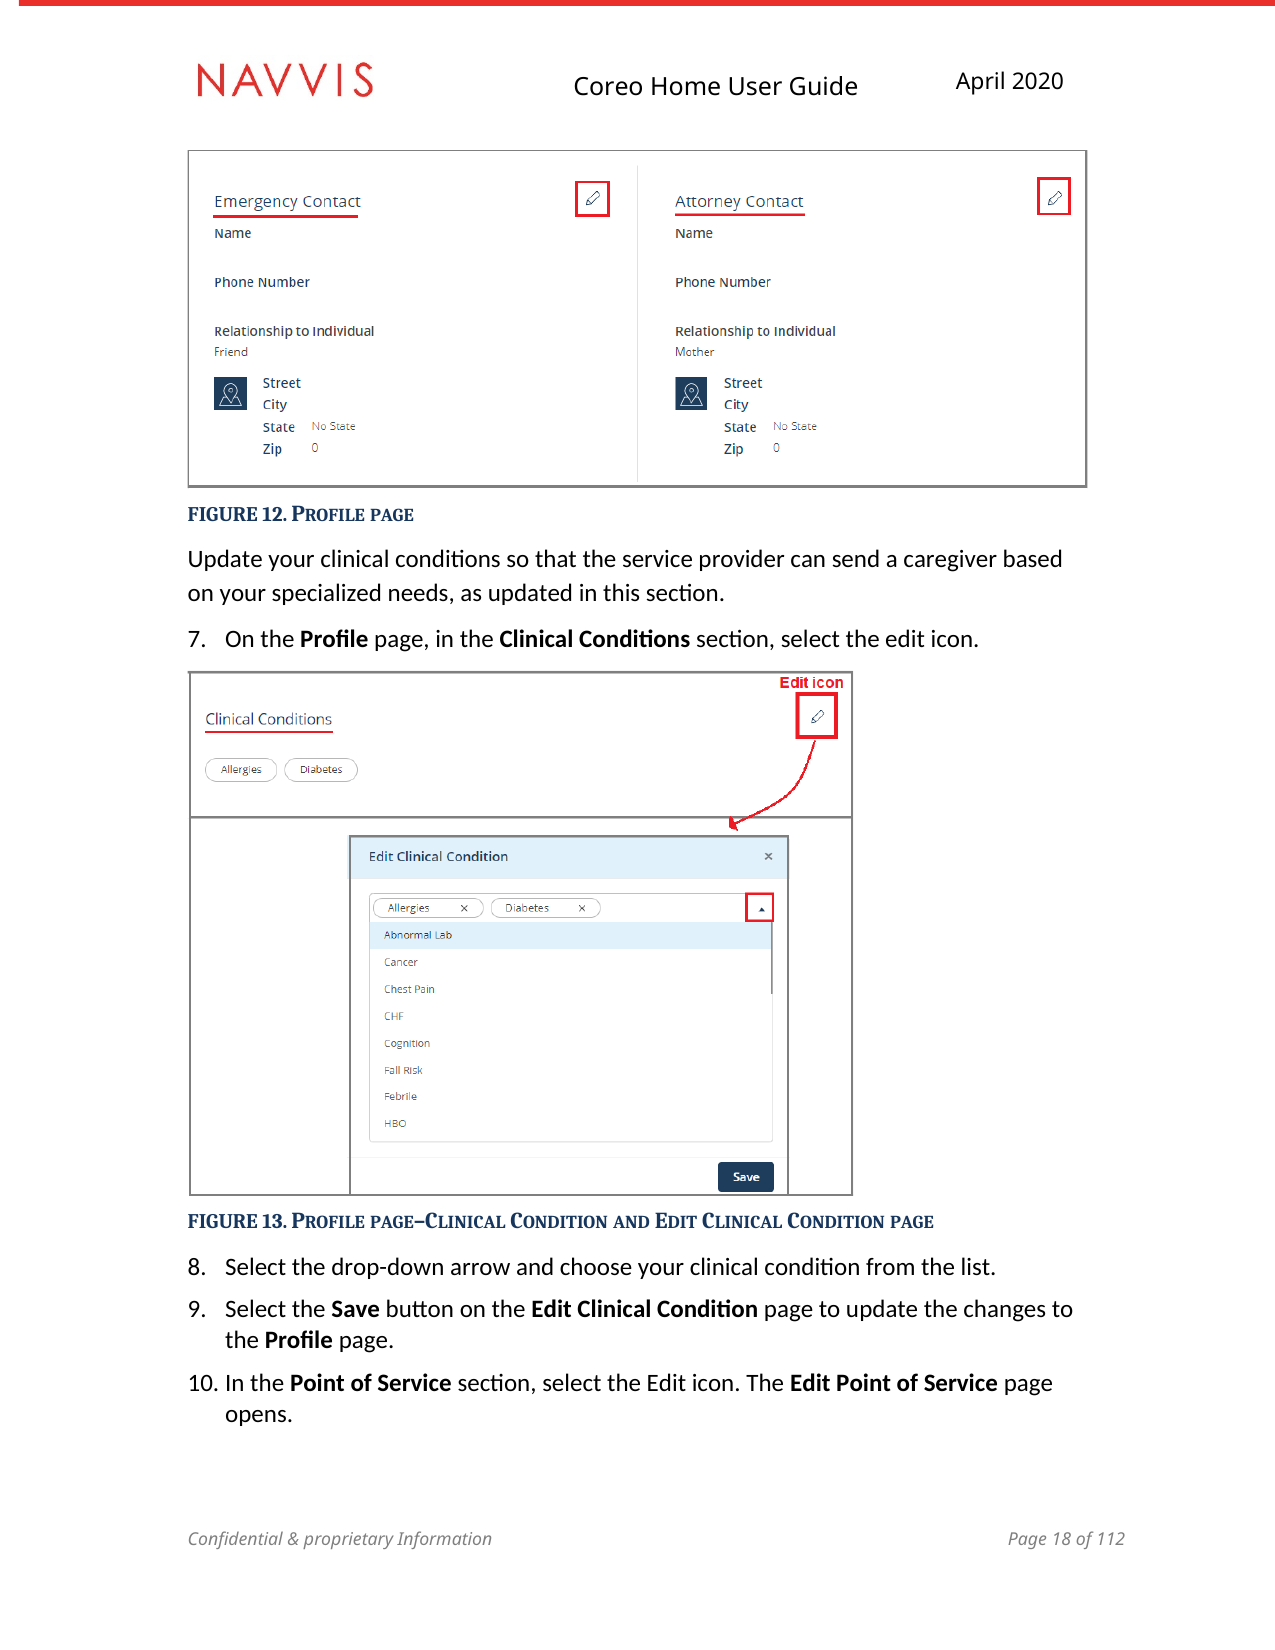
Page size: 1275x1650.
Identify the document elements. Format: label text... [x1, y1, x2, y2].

picture [187, 150, 1088, 489]
text Profile page [187, 501, 1087, 527]
text Profile page–Clinical Condition and Edit Clinical Condition page [187, 1208, 1087, 1234]
picture [187, 55, 383, 104]
picture [187, 670, 854, 1196]
list In the Point of Service section, select the Edit icon. The Edit Point of Service page opens. [187, 1367, 1087, 1428]
list On the Profile page, in the Clinical Conditions section, select the edit icon. [187, 623, 1087, 654]
text Update your clinical conditions so that the service provider can send a caregiver based on your specialized needs, as updated in this section. [187, 544, 1087, 608]
list Select the Save button on the Edit Clinical Condition page to update the changes to the Profile page. [187, 1294, 1087, 1355]
list Select the drop-down arrow and choose your clinical condition from the list. [187, 1251, 1087, 1281]
